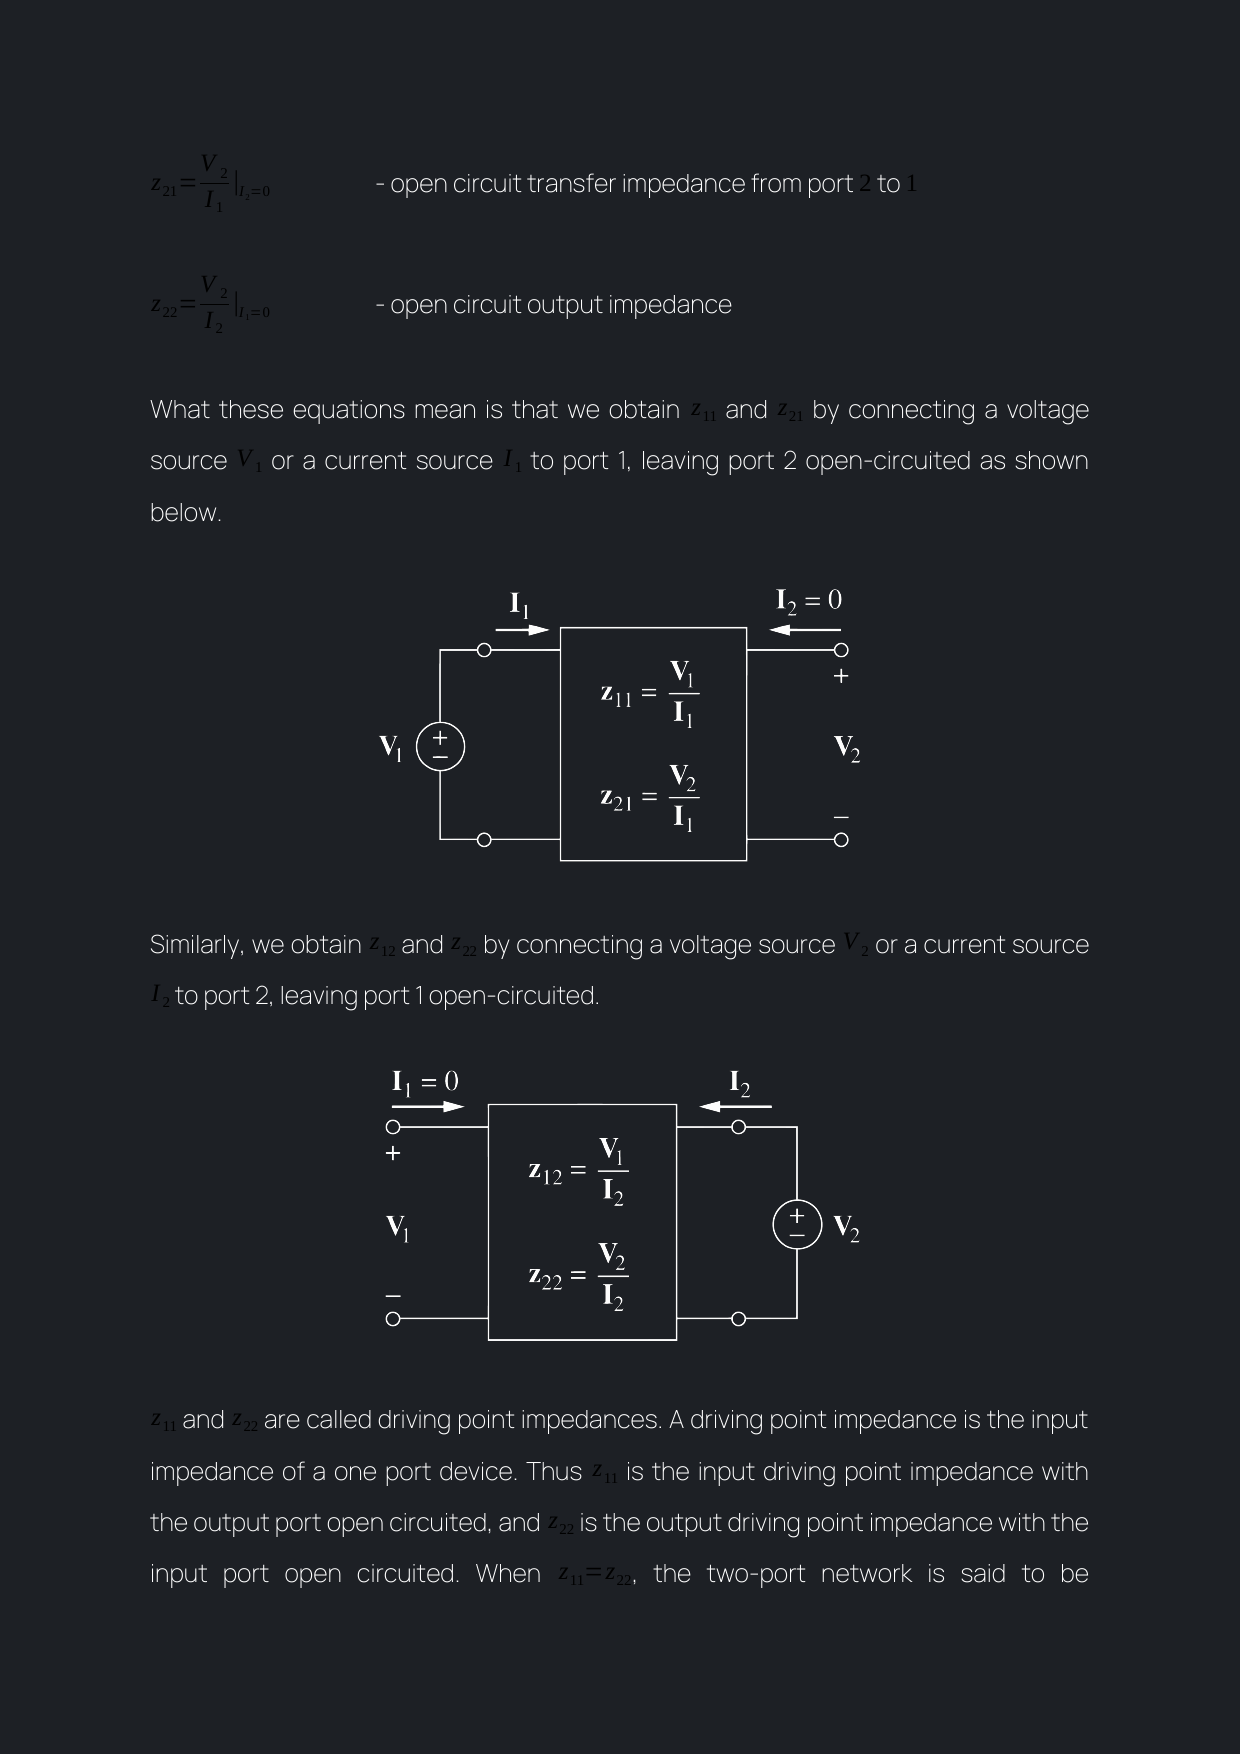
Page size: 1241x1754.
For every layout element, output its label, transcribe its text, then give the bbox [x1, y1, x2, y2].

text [150, 1402, 1090, 1590]
text Similarly, we obtain and by connecting a voltage source or a current source to port 2, leaving port 1 open-circuited. [150, 926, 1090, 1012]
picture [373, 1066, 867, 1348]
text What these equations mean is that we obtain and by connecting a voltage source or a current source to port 1, leaving port 2 open-circuited as shown below. [150, 392, 1090, 528]
picture [375, 583, 866, 872]
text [150, 150, 1090, 216]
text - open circuit output impedance [150, 271, 1090, 337]
